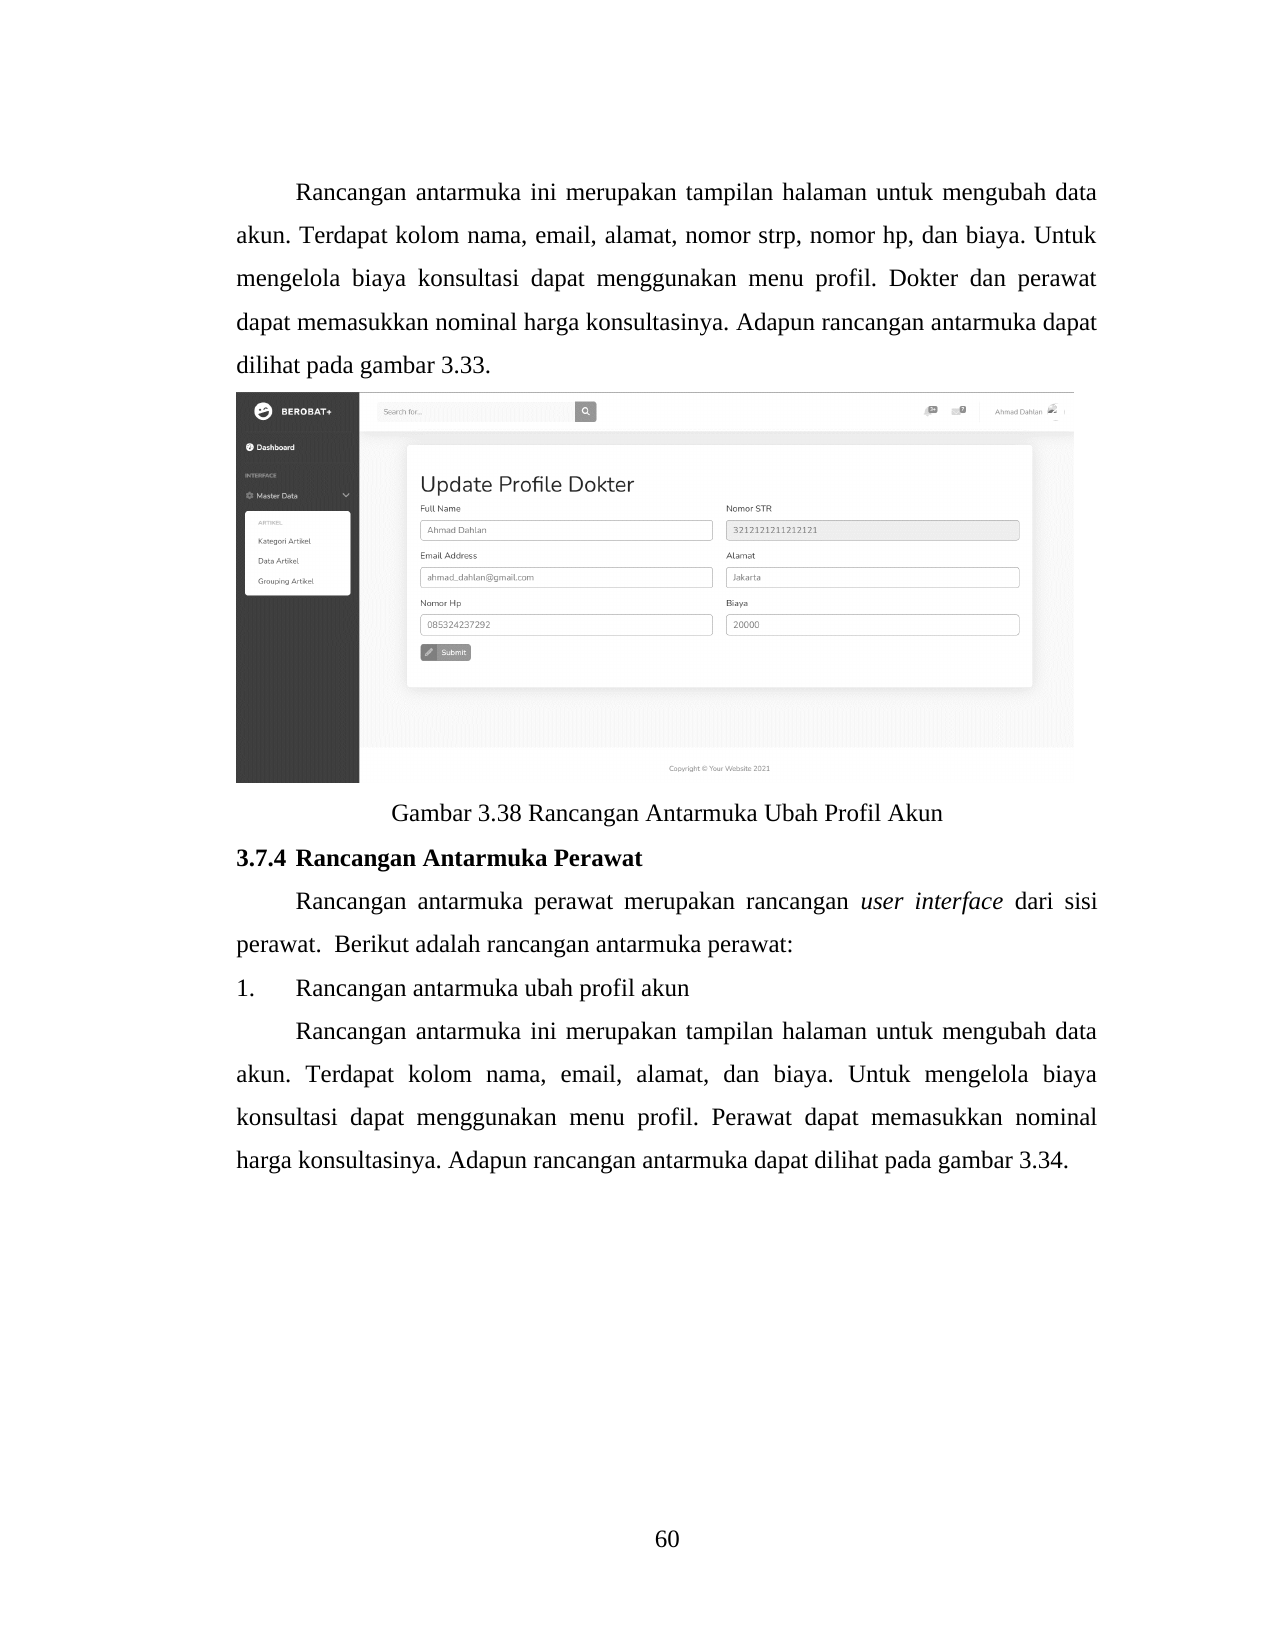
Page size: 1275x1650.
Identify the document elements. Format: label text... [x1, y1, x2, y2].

text Rancangan antarmuka perawat merupakan rancangan user interface dari sisi perawat. Berikut adalah rancangan antarmuka perawat: [236, 886, 1098, 958]
list Rancangan antarmuka ubah profil akun [236, 973, 1098, 1001]
text Gambar 3.38 Rancangan Antarmuka Ubah Profil Akun [236, 798, 1098, 827]
text Rancangan antarmuka ini merupakan tampilan halaman untuk mengubah data akun. Terdapat kolom nama, email, alamat, dan biaya. Untuk mengelola biaya konsultasi dapat menggunakan menu profil. Perawat dapat memasukkan nominal harga konsultasinya. Adapun rancangan antarmuka dapat dilihat pada gambar 3.34. [236, 1016, 1098, 1174]
text Rancangan antarmuka ini merupakan tampilan halaman untuk mengubah data akun. Terdapat kolom nama, email, alamat, nomor strp, nomor hp, dan biaya. Untuk mengelola biaya konsultasi dapat menggunakan menu profil. Dokter dan perawat dapat memasukkan nominal harga konsultasinya. Adapun rancangan antarmuka dapat dilihat pada gambar 3.33. [236, 177, 1098, 378]
subtitle Rancangan Antarmuka Perawat [236, 843, 1098, 872]
picture [236, 392, 1074, 783]
